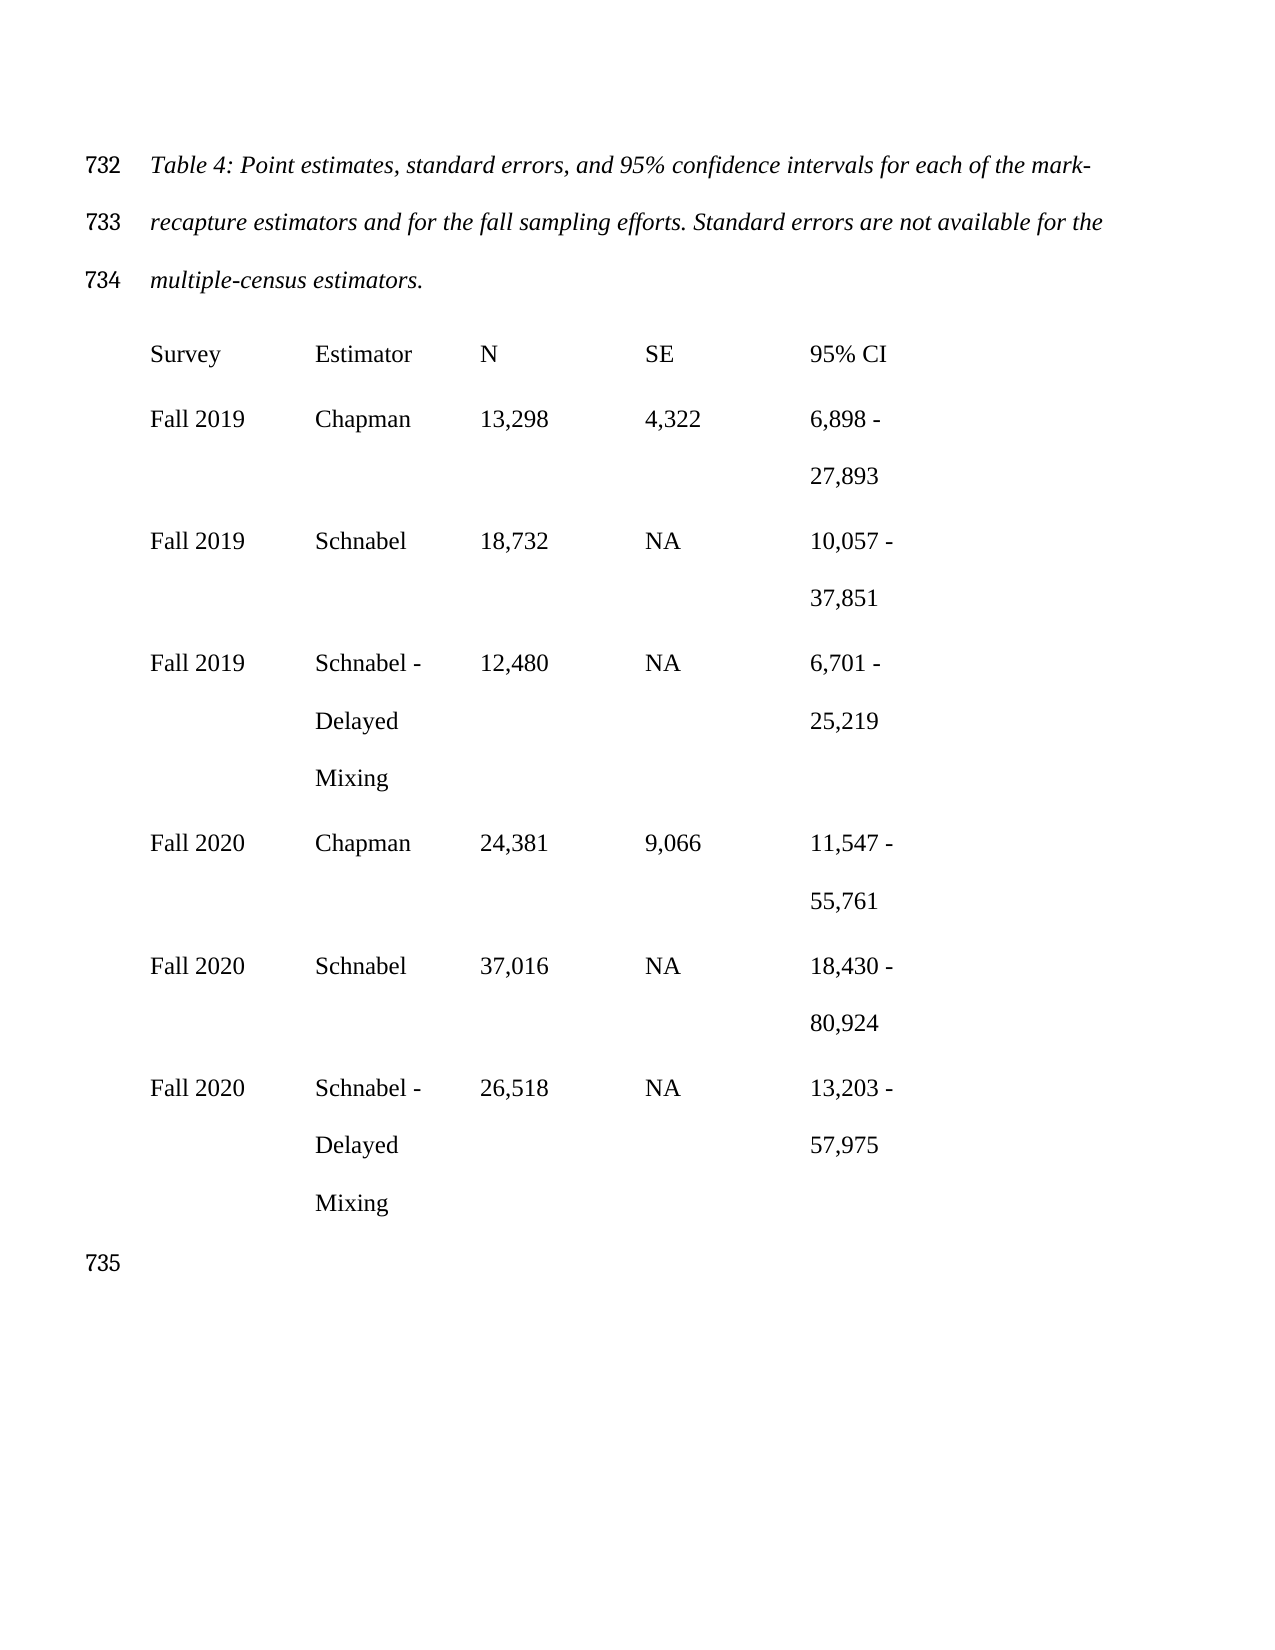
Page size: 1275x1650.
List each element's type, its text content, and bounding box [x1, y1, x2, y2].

table_cell 6,701 - 25,219 [799, 645, 964, 824]
table_cell 13,298 [469, 400, 634, 522]
table_cell 6,898 - 27,893 [799, 400, 964, 522]
table_cell 12,480 [469, 645, 634, 824]
table_cell 11,547 - 55,761 [799, 825, 964, 947]
table_header 95% CI [799, 335, 964, 400]
table_cell 26,518 [469, 1069, 634, 1249]
table_cell 9,066 [634, 825, 799, 947]
table_header N [469, 335, 634, 400]
table_cell 37,016 [469, 947, 634, 1069]
table_cell 24,381 [469, 825, 634, 947]
table_header SE [634, 335, 799, 400]
table_cell NA [634, 947, 799, 1069]
table_cell Fall 2019 [139, 400, 304, 522]
table_header Estimator [304, 335, 469, 400]
table_cell NA [634, 1069, 799, 1249]
table_cell Fall 2020 [139, 947, 304, 1069]
table_cell Fall 2019 [139, 522, 304, 645]
table_cell Chapman [304, 400, 469, 522]
table_cell 10,057 - 37,851 [799, 522, 964, 645]
text Table 4: Point estimates, standard errors, and 95% confidence intervals for each of the mark-recapture estimators and for the fall sampling efforts. Standard errors are not available for the multiple-census estimators. [150, 150, 1125, 294]
table_cell Fall 2019 [139, 645, 304, 824]
table_cell Chapman [304, 825, 469, 947]
table_cell Schnabel - Delayed Mixing [304, 1069, 469, 1249]
table_cell Fall 2020 [139, 1069, 304, 1249]
table_cell Schnabel [304, 522, 469, 645]
table_cell Schnabel - Delayed Mixing [304, 645, 469, 824]
table_cell 18,732 [469, 522, 634, 645]
table_cell 4,322 [634, 400, 799, 522]
table_cell NA [634, 522, 799, 645]
table_cell 18,430 - 80,924 [799, 947, 964, 1069]
table_header Survey [139, 335, 304, 400]
table_cell 13,203 - 57,975 [799, 1069, 964, 1249]
table_cell Schnabel [304, 947, 469, 1069]
table_cell Fall 2020 [139, 825, 304, 947]
table_cell NA [634, 645, 799, 824]
